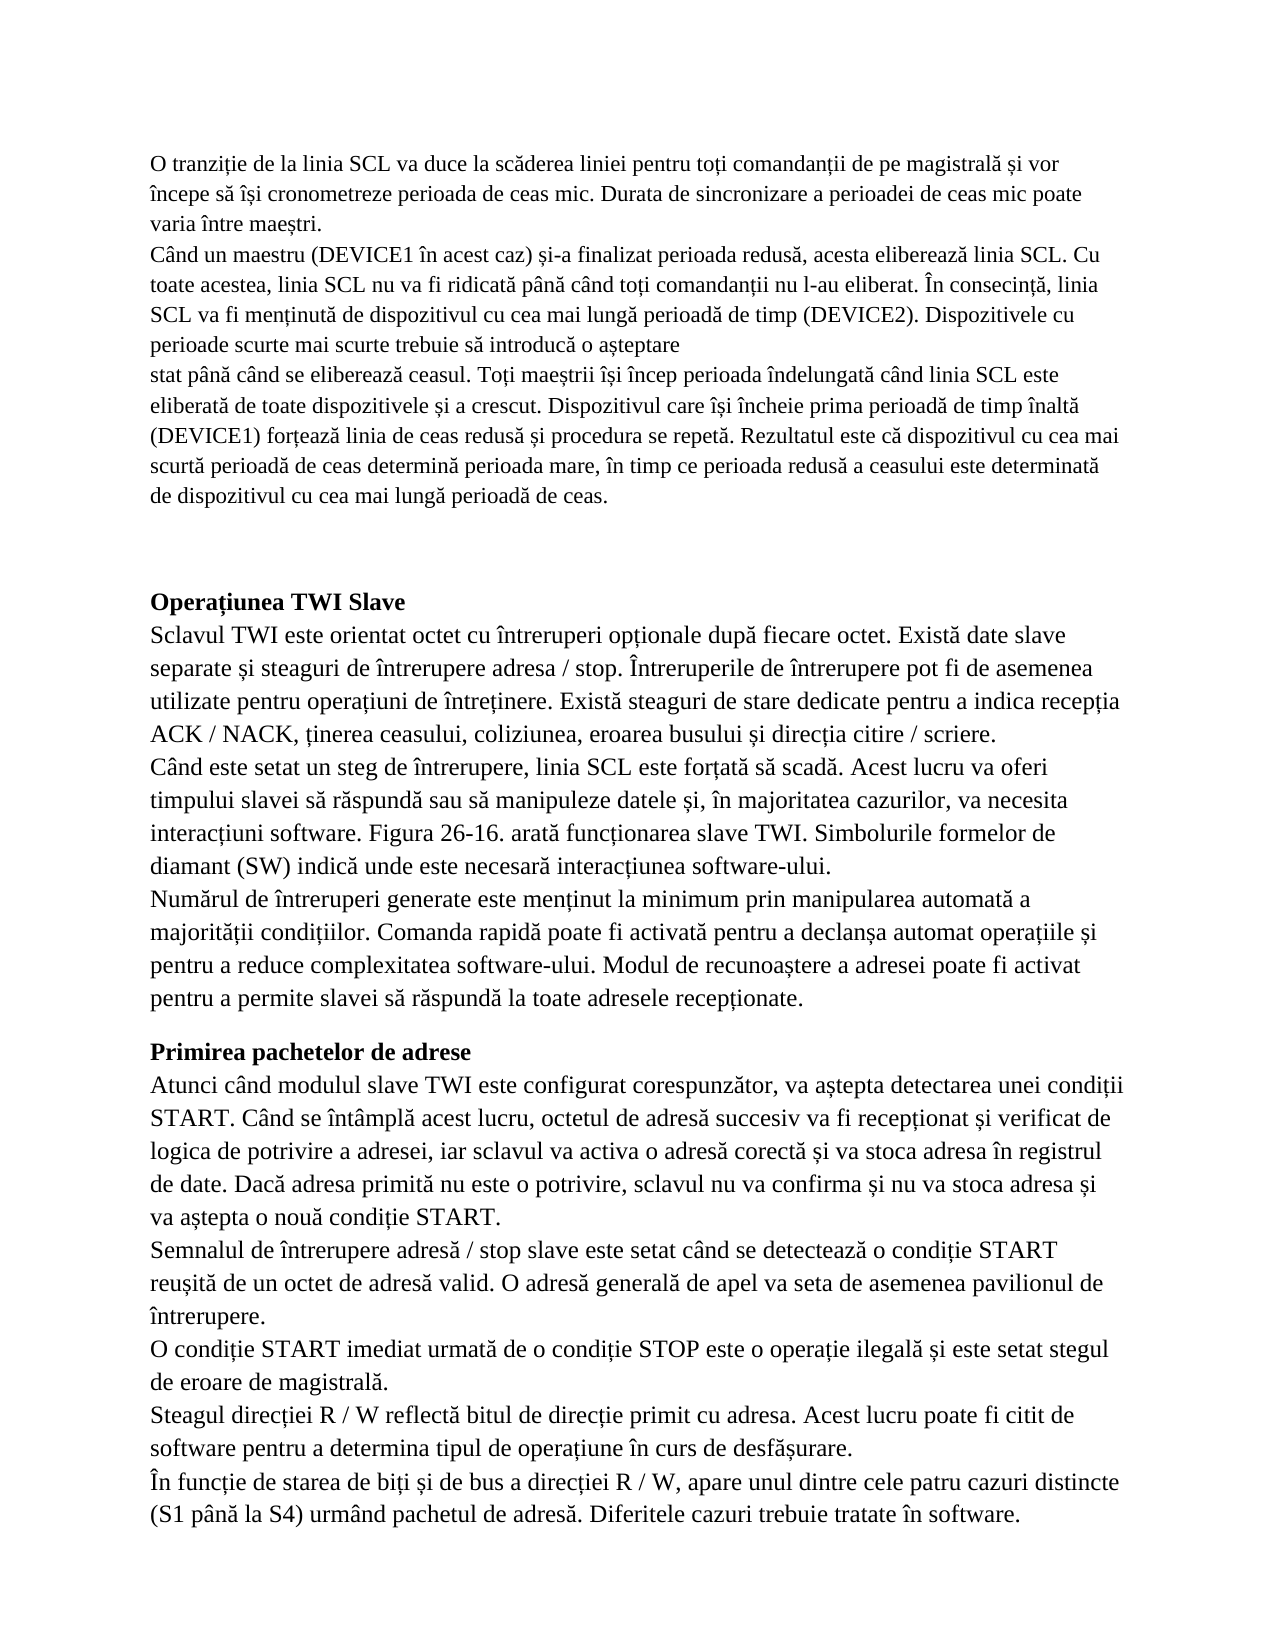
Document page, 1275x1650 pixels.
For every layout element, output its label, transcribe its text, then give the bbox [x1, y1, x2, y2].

text O tranziție de la linia SCL va duce la scăderea liniei pentru toți comandanții de pe magistrală și vor începe să își cronometreze perioada de ceas mic. Durata de sincronizare a perioadei de ceas mic poate varia între maeștri. Când un maestru (DEVICE1 în acest caz) și-a finalizat perioada redusă, acesta eliberează linia SCL. Cu toate acestea, linia SCL nu va fi ridicată până când toți comandanții nu l-au eliberat. În consecință, linia SCL va fi menținută de dispozitivul cu cea mai lungă perioadă de timp (DEVICE2). Dispozitivele cu perioade scurte mai scurte trebuie să introducă o așteptare stat până când se eliberează ceasul. Toți maeștrii își încep perioada îndelungată când linia SCL este eliberată de toate dispozitivele și a crescut. Dispozitivul care își încheie prima perioadă de timp înaltă (DEVICE1) forțează linia de ceas redusă și procedura se repetă. Rezultatul este că dispozitivul cu cea mai scurtă perioadă de ceas determină perioada mare, în timp ce perioada redusă a ceasului este determinată de dispozitivul cu cea mai lungă perioadă de ceas. [150, 150, 1125, 509]
text Operațiunea TWI Slave Sclavul TWI este orientat octet cu întreruperi opționale după fiecare octet. Există date slave separate și steaguri de întrerupere adresa / stop. Întreruperile de întrerupere pot fi de asemenea utilizate pentru operațiuni de întreținere. Există steaguri de stare dedicate pentru a indica recepția ACK / NACK, ținerea ceasului, coliziunea, eroarea busului și direcția citire / scriere. Când este setat un steg de întrerupere, linia SCL este forțată să scadă. Acest lucru va oferi timpului slavei să răspundă sau să manipuleze datele și, în majoritatea cazurilor, va necesita interacțiuni software. Figura 26-16. arată funcționarea slave TWI. Simbolurile formelor de diamant (SW) indică unde este necesară interacțiunea software-ului. Numărul de întreruperi generate este menținut la minimum prin manipularea automată a majorității condițiilor. Comanda rapidă poate fi activată pentru a declanșa automat operațiile și pentru a reduce complexitatea software-ului. Modul de recunoaștere a adresei poate fi activat pentru a permite slavei să răspundă la toate adresele recepționate. [150, 587, 1125, 1012]
text Primirea pachetelor de adrese Atunci când modulul slave TWI este configurat corespunzător, va aștepta detectarea unei condiții START. Când se întâmplă acest lucru, octetul de adresă succesiv va fi recepționat și verificat de logica de potrivire a adresei, iar sclavul va activa o adresă corectă și va stoca adresa în registrul de date. Dacă adresa primită nu este o potrivire, sclavul nu va confirma și nu va stoca adresa și va aștepta o nouă condiție START. Semnalul de întrerupere adresă / stop slave este setat când se detectează o condiție START reușită de un octet de adresă valid. O adresă generală de apel va seta de asemenea pavilionul de întrerupere. O condiție START imediat urmată de o condiție STOP este o operație ilegală și este setat stegul de eroare de magistrală. Steagul direcției R / W reflectă bitul de direcție primit cu adresa. Acest lucru poate fi citit de software pentru a determina tipul de operațiune în curs de desfășurare. În funcție de starea de biți și de bus a direcției R / W, apare unul dintre cele patru cazuri distincte (S1 până la S4) urmând pachetul de adresă. Diferitele cazuri trebuie tratate în software. [150, 1037, 1125, 1528]
